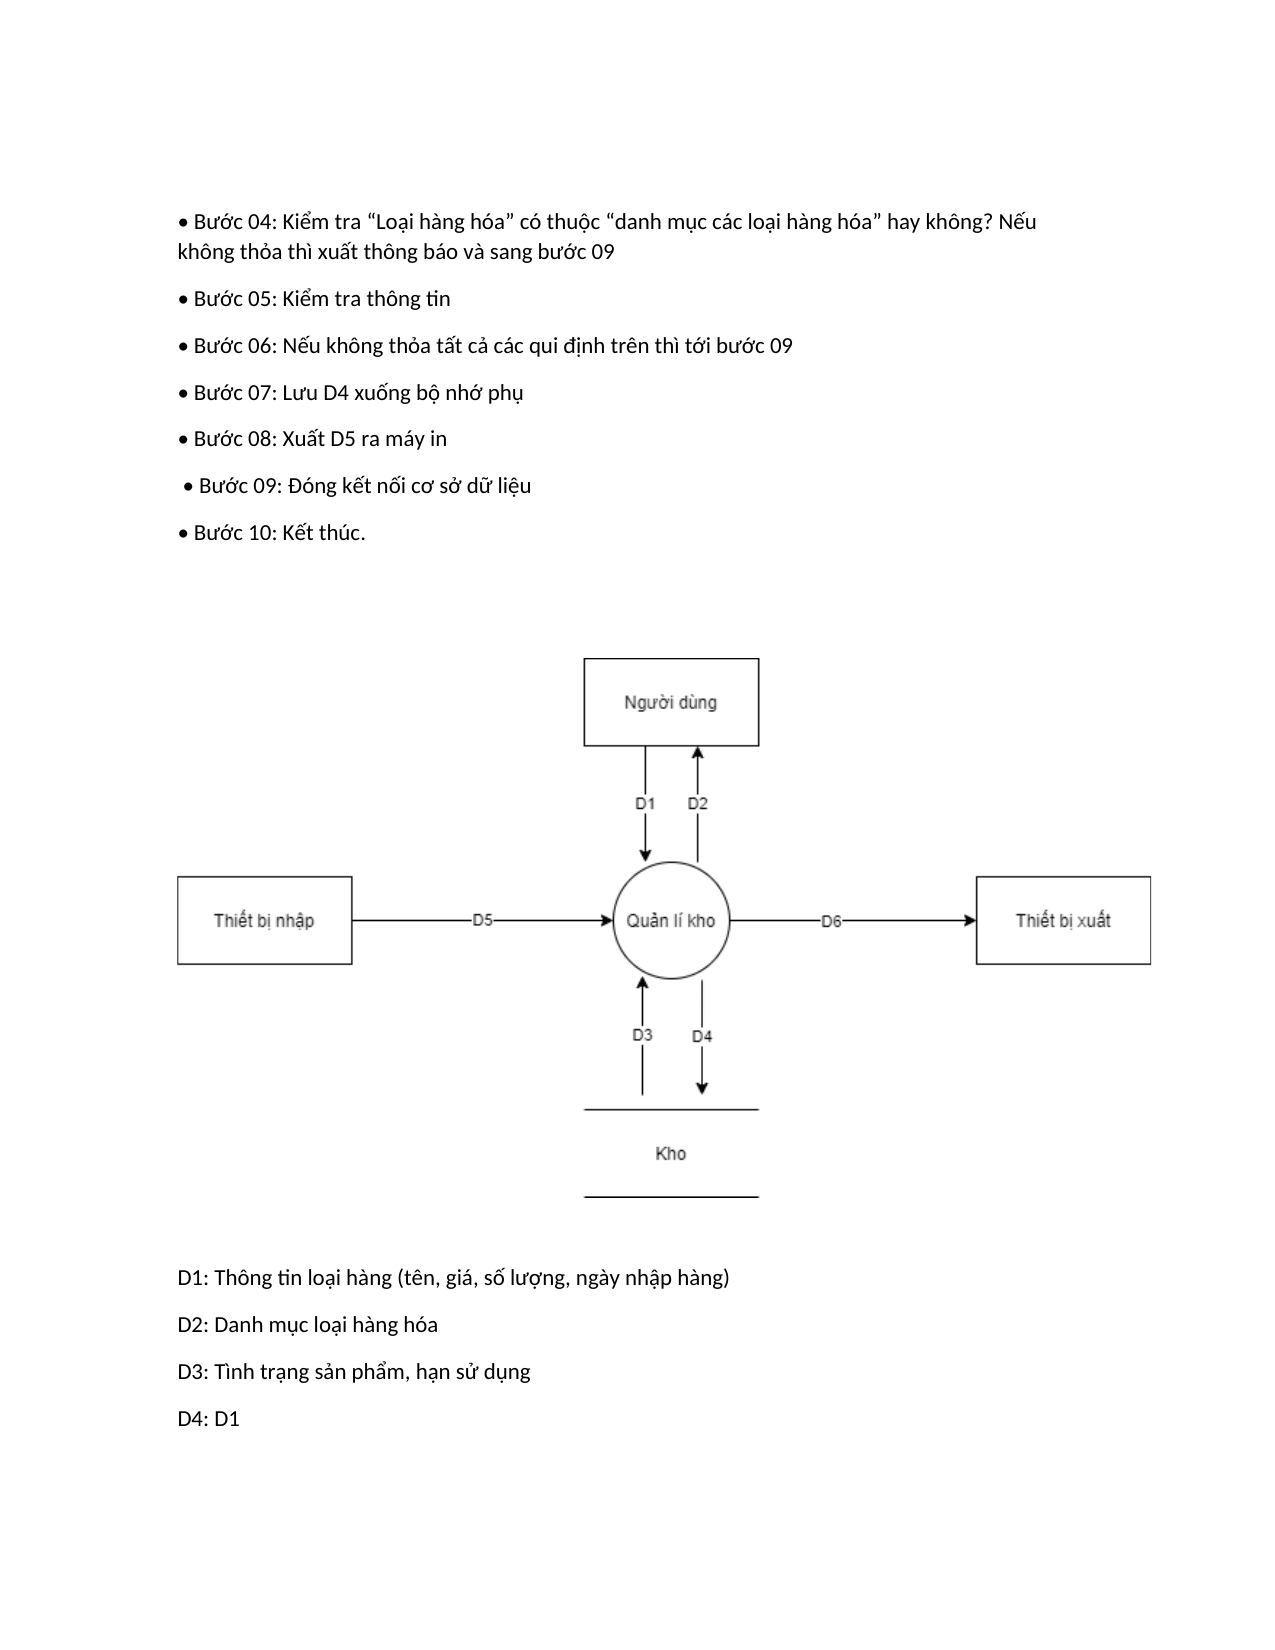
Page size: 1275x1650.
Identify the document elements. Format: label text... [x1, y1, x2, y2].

text • Bước 05: Kiểm tra thông tin [177, 284, 1098, 312]
text D4: D1 [177, 1404, 1098, 1432]
text D2: Danh mục loại hàng hóa [177, 1310, 1098, 1338]
text • Bước 08: Xuất D5 ra máy in [177, 424, 1098, 452]
text • Bước 04: Kiểm tra “Loại hàng hóa” có thuộc “danh mục các loại hàng hóa” hay không? Nếu không thỏa thì xuất thông báo và sang bước 09 [177, 207, 1098, 265]
picture [177, 658, 1152, 1198]
text • Bước 06: Nếu không thỏa tất cả các qui định trên thì tới bước 09 [177, 331, 1098, 359]
text D1: Thông tin loại hàng (tên, giá, số lượng, ngày nhập hàng) [177, 1263, 1098, 1291]
text D3: Tình trạng sản phẩm, hạn sử dụng [177, 1357, 1098, 1385]
text • Bước 10: Kết thúc. [177, 518, 1098, 546]
text • Bước 09: Đóng kết nối cơ sở dữ liệu [177, 471, 1098, 499]
text • Bước 07: Lưu D4 xuống bộ nhớ phụ [177, 378, 1098, 406]
